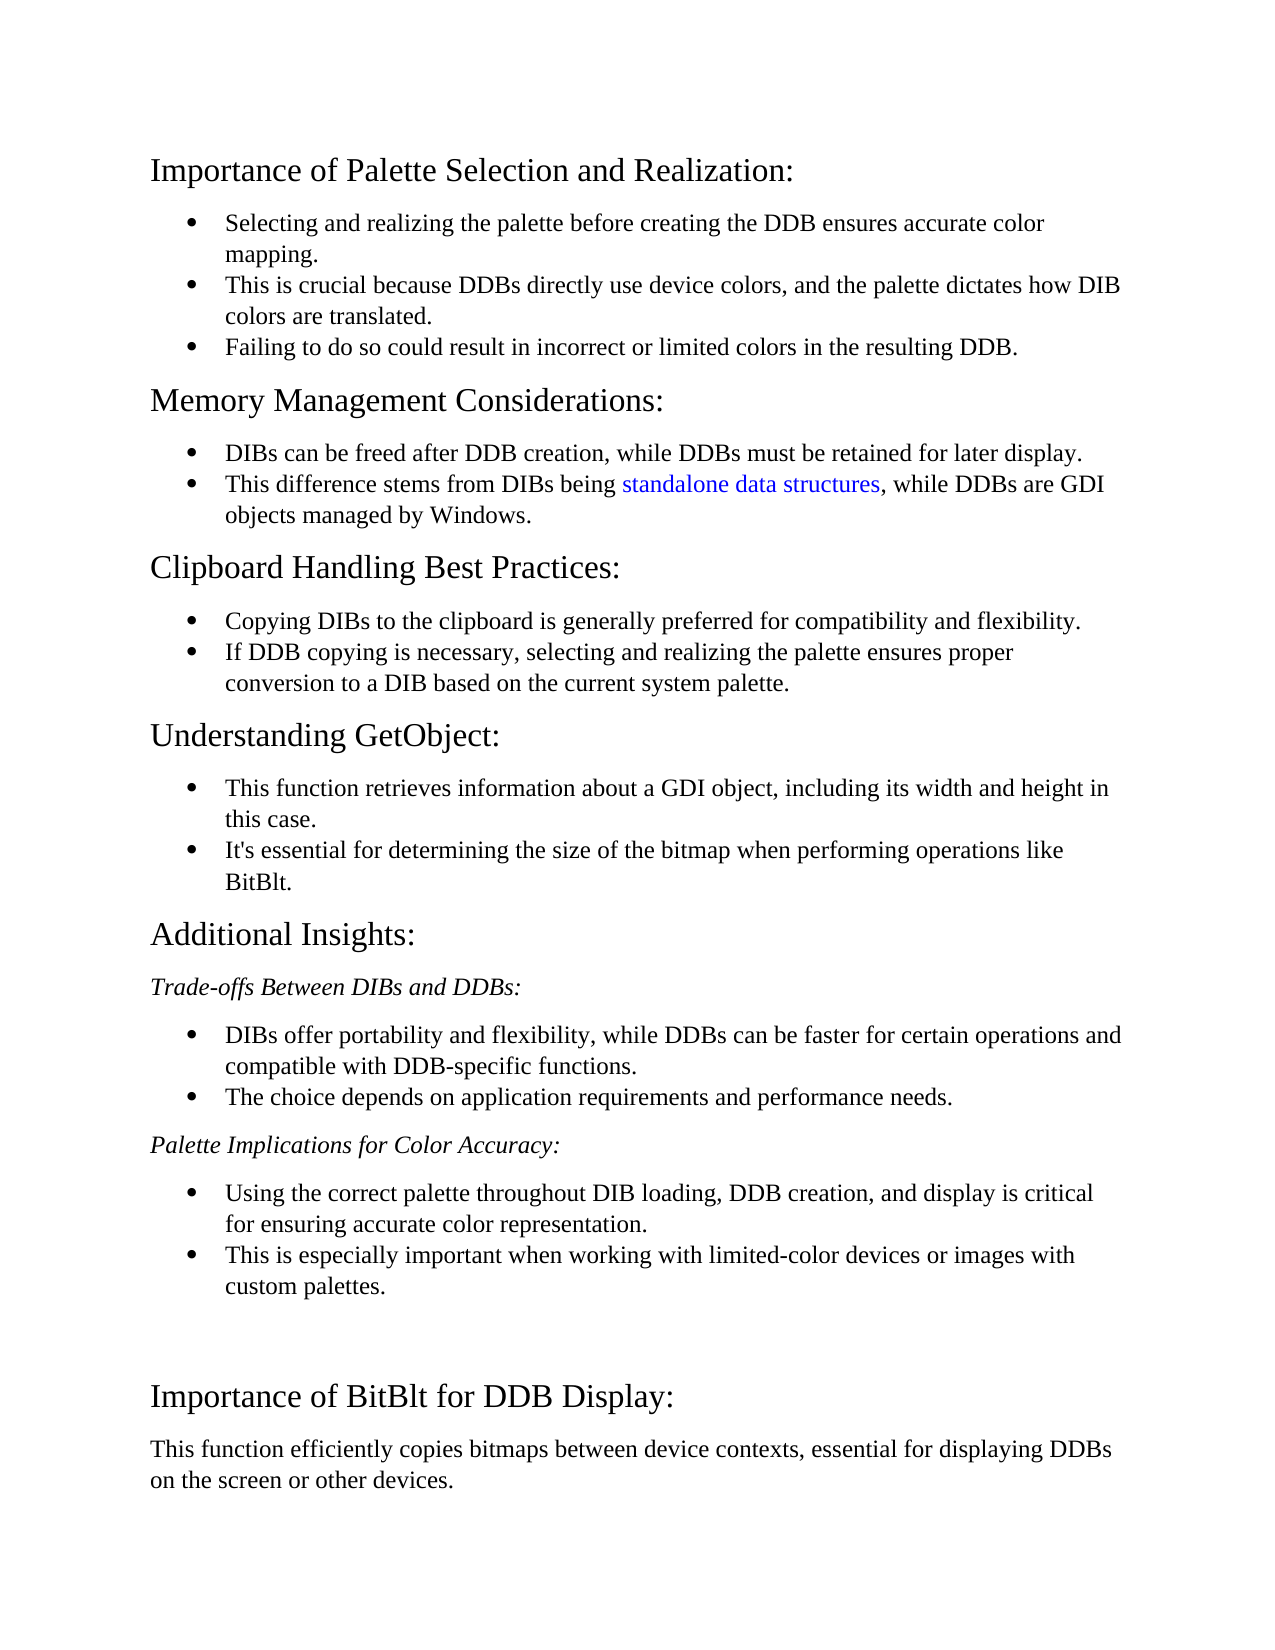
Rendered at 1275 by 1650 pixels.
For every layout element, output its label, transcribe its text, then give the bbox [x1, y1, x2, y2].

text This function efficiently copies bitmaps between device contexts, essential for displaying DDBs on the screen or other devices. [150, 1434, 1125, 1494]
text Memory Management Considerations: [150, 380, 1125, 418]
list Using the correct palette throughout DIB loading, DDB creation, and display is critical for ensuring accurate color representation. [187, 1178, 1125, 1237]
list This difference stems from DIBs being standalone data structures, while DDBs are GDI objects managed by Windows. [187, 469, 1125, 529]
list This function retrieves information about a GDI object, including its width and height in this case. [187, 773, 1125, 833]
list Selecting and realizing the palette before creating the DDB ensures accurate color mapping. [187, 208, 1125, 268]
list If DDB copying is necessary, selecting and realizing the palette ensures proper conversion to a DIB based on the current system palette. [187, 637, 1125, 697]
list Copying DIBs to the clipboard is generally preferred for compatibility and flexibility. [187, 606, 1125, 634]
list This is crucial because DDBs directly use device colors, and the palette dictates how DIB colors are translated. [187, 270, 1125, 330]
text Importance of Palette Selection and Realization: [150, 150, 1125, 188]
text Additional Insights: [150, 914, 1125, 953]
text Clipboard Handling Best Practices: [150, 548, 1125, 586]
list It's essential for determining the size of the bitmap when performing operations like BitBlt. [187, 836, 1125, 895]
list This is especially important when working with limited-color devices or images with custom palettes. [187, 1240, 1125, 1299]
list DIBs can be freed after DDB creation, while DDBs must be retained for later display. [187, 438, 1125, 467]
text Importance of BitBlt for DDB Display: [150, 1376, 1125, 1415]
text Trade-offs Between DIBs and DDBs: [150, 972, 1125, 1001]
list The choice depends on application requirements and performance needs. [187, 1082, 1125, 1111]
list Failing to do so could result in incorrect or limited colors in the resulting DDB. [187, 332, 1125, 361]
text Palette Implications for Color Accuracy: [150, 1130, 1125, 1159]
list DIBs offer portability and flexibility, while DDBs can be faster for certain operations and compatible with DDB-specific functions. [187, 1020, 1125, 1080]
text Understanding GetObject: [150, 716, 1125, 754]
